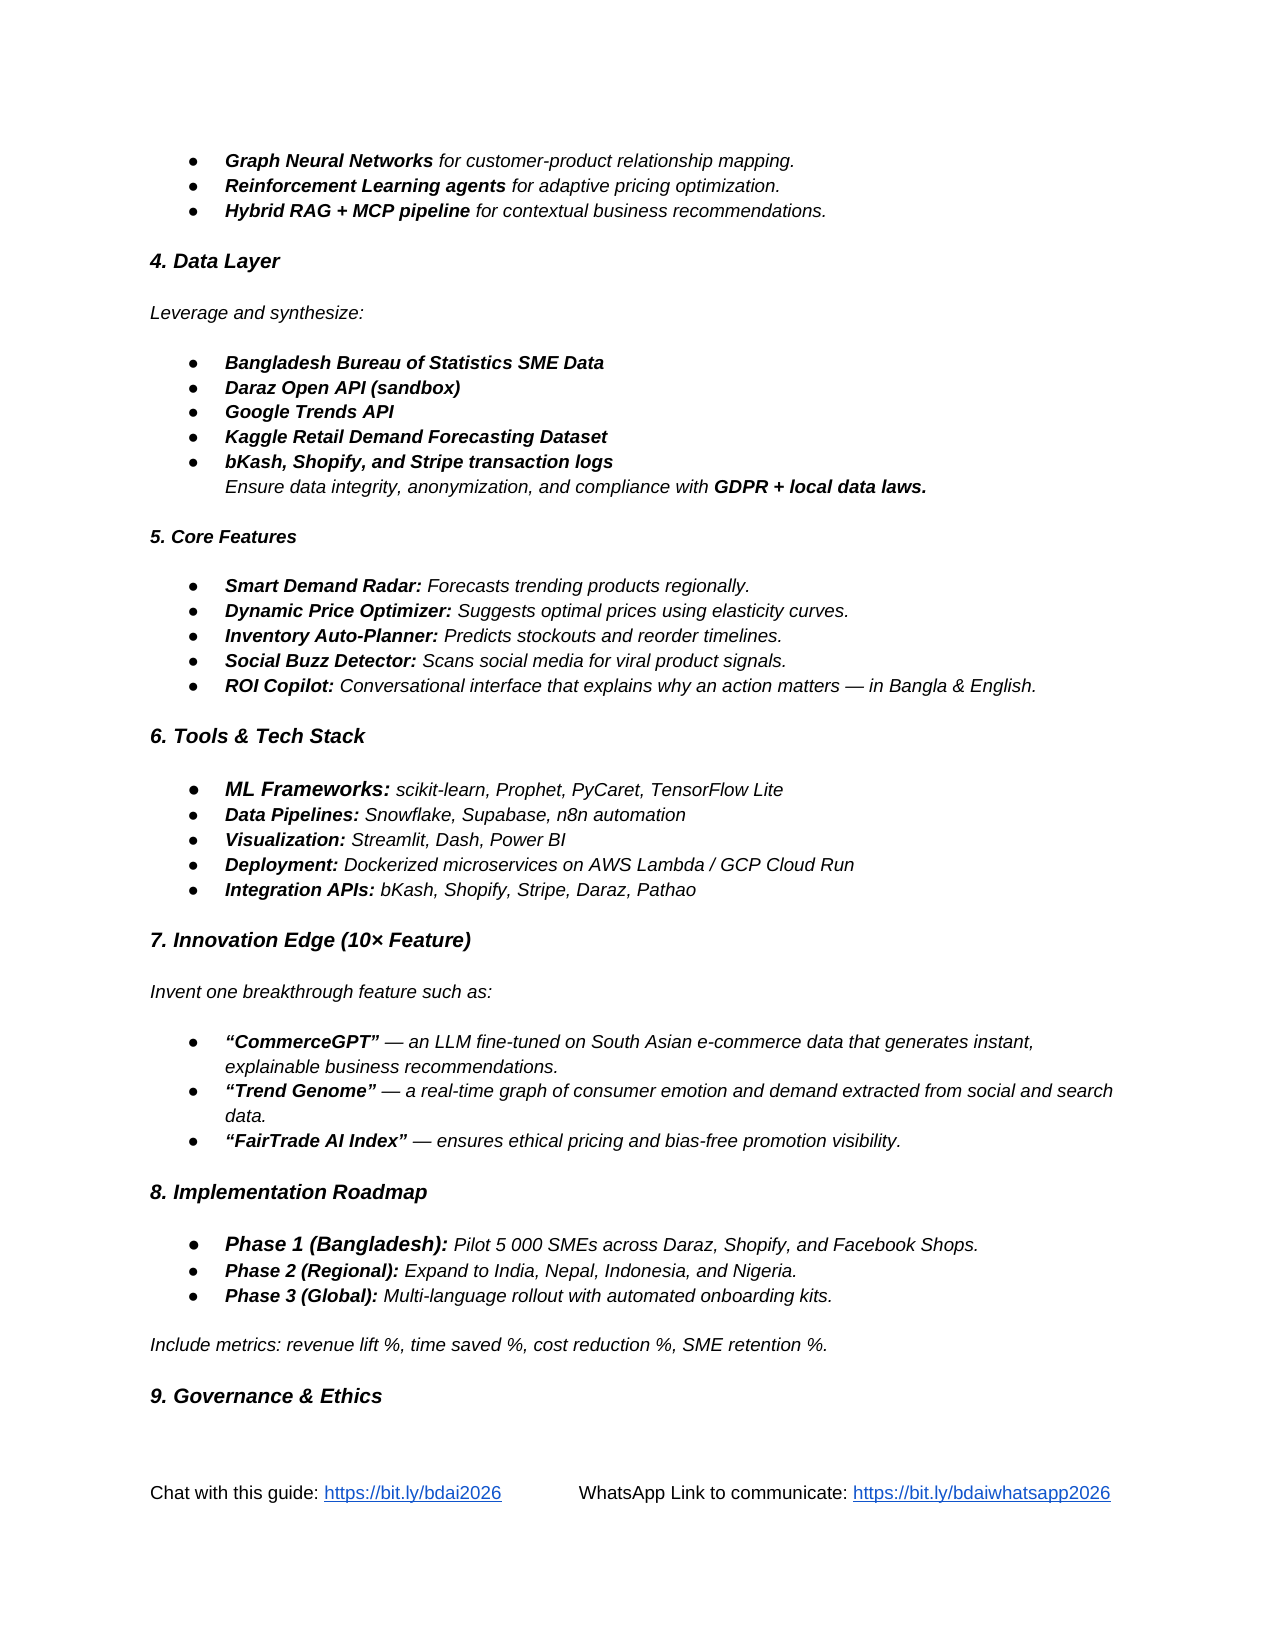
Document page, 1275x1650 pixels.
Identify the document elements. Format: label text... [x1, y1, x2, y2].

list Visualization: Streamlit, Dash, Power BI [187, 829, 1125, 851]
list “Trend Genome” — a real-time graph of consumer emotion and demand extracted from social and search data. [187, 1080, 1125, 1127]
list Phase 3 (Global): Multi-language rollout with automated onboarding kits. [187, 1284, 1125, 1306]
list Phase 2 (Regional): Expand to India, Nepal, Indonesia, and Nigeria. [187, 1259, 1125, 1281]
list Graph Neural Networks for customer-product relationship mapping. [187, 150, 1125, 172]
subtitle 6. Tools & Tech Stack [150, 724, 1125, 748]
list Inventory Auto-Planner: Predicts stockouts and reorder timelines. [187, 625, 1125, 646]
subtitle 5. Core Features [150, 525, 1125, 547]
list Phase 1 (Bangladesh): Pilot 5 000 SMEs across Daraz, Shopify, and Facebook Shops. [187, 1232, 1125, 1256]
list Hybrid RAG + MCP pipeline for contextual business recommendations. [187, 199, 1125, 221]
list Daraz Open API (sandbox) [187, 376, 1125, 398]
subtitle 4. Data Layer [150, 249, 1125, 273]
text Leverage and synthesize: [150, 302, 1125, 323]
list ML Frameworks: scikit-learn, Prophet, PyCaret, TensorFlow Lite [187, 777, 1125, 801]
subtitle 9. Governance & Ethics [150, 1384, 1125, 1408]
list Bangladesh Bureau of Statistics SME Data [187, 352, 1125, 373]
list “CommerceGPT” — an LLM fine-tuned on South Asian e-commerce data that generates instant, explainable business recommendations. [187, 1031, 1125, 1077]
text Include metrics: revenue lift %, time saved %, cost reduction %, SME retention %. [150, 1334, 1125, 1356]
list Social Buzz Detector: Scans social media for viral product signals. [187, 649, 1125, 671]
list Smart Demand Radar: Forecasts trending products regionally. [187, 575, 1125, 597]
list Dynamic Price Optimizer: Suggests optimal prices using elasticity curves. [187, 600, 1125, 622]
subtitle 7. Innovation Edge (10× Feature) [150, 928, 1125, 952]
text Invent one breakthrough feature such as: [150, 981, 1125, 1002]
list ROI Copilot: Conversational interface that explains why an action matters — in Bangla & English. [187, 674, 1125, 696]
list Kaggle Retail Demand Forecasting Dataset [187, 426, 1125, 448]
list Reinforcement Learning agents for adaptive pricing optimization. [187, 175, 1125, 196]
list Data Pipelines: Snowflake, Supabase, n8n automation [187, 804, 1125, 826]
subtitle 8. Implementation Roadmap [150, 1179, 1125, 1203]
list Deployment: Dockerized microservices on AWS Lambda / GCP Cloud Run [187, 854, 1125, 875]
list bKash, Shopify, and Stripe transaction logs Ensure data integrity, anonymization, and compliance with GDPR + local data laws. [187, 451, 1125, 497]
list Google Trends API [187, 401, 1125, 423]
list Integration APIs: bKash, Shopify, Stripe, Daraz, Pathao [187, 878, 1125, 900]
list “FairTrade AI Index” — ensures ethical pricing and bias-free promotion visibility. [187, 1130, 1125, 1151]
